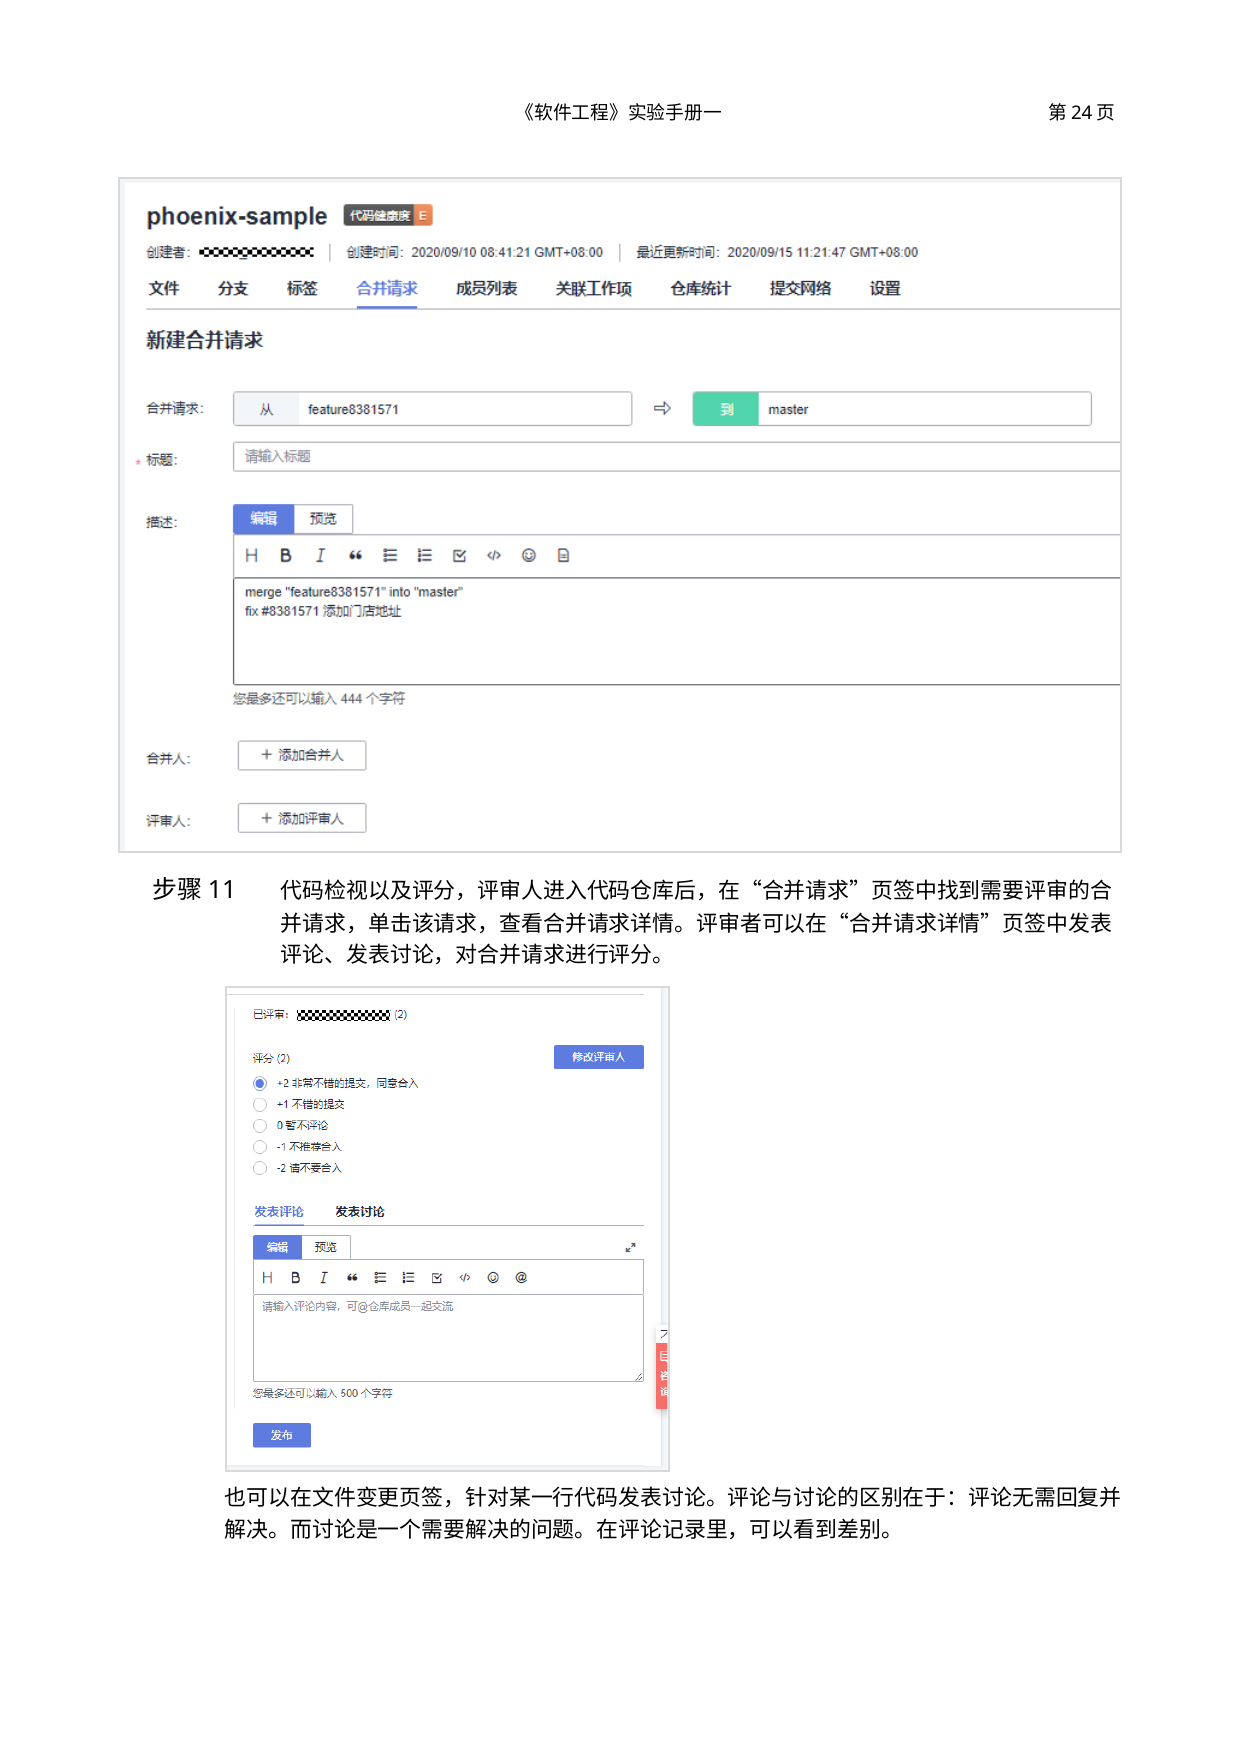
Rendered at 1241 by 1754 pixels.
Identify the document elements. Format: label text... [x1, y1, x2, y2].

text 也可以在文件变更页签，针对某一行代码发表讨论。评论与讨论的区别在于：评论无需回复并解决。而讨论是一个需要解决的问题。在评论记录里，可以看到差别。 [224, 1480, 1122, 1543]
picture [120, 179, 1120, 851]
text 代码检视以及评分，评审人进入代码仓库后，在“合并请求”页签中找到需要评审的合并请求，单击该请求，查看合并请求详情。评审者可以在“合并请求详情”页签中发表评论、发表讨论，对合并请求进行评分。 [236, 869, 1122, 969]
picture [227, 988, 668, 1470]
